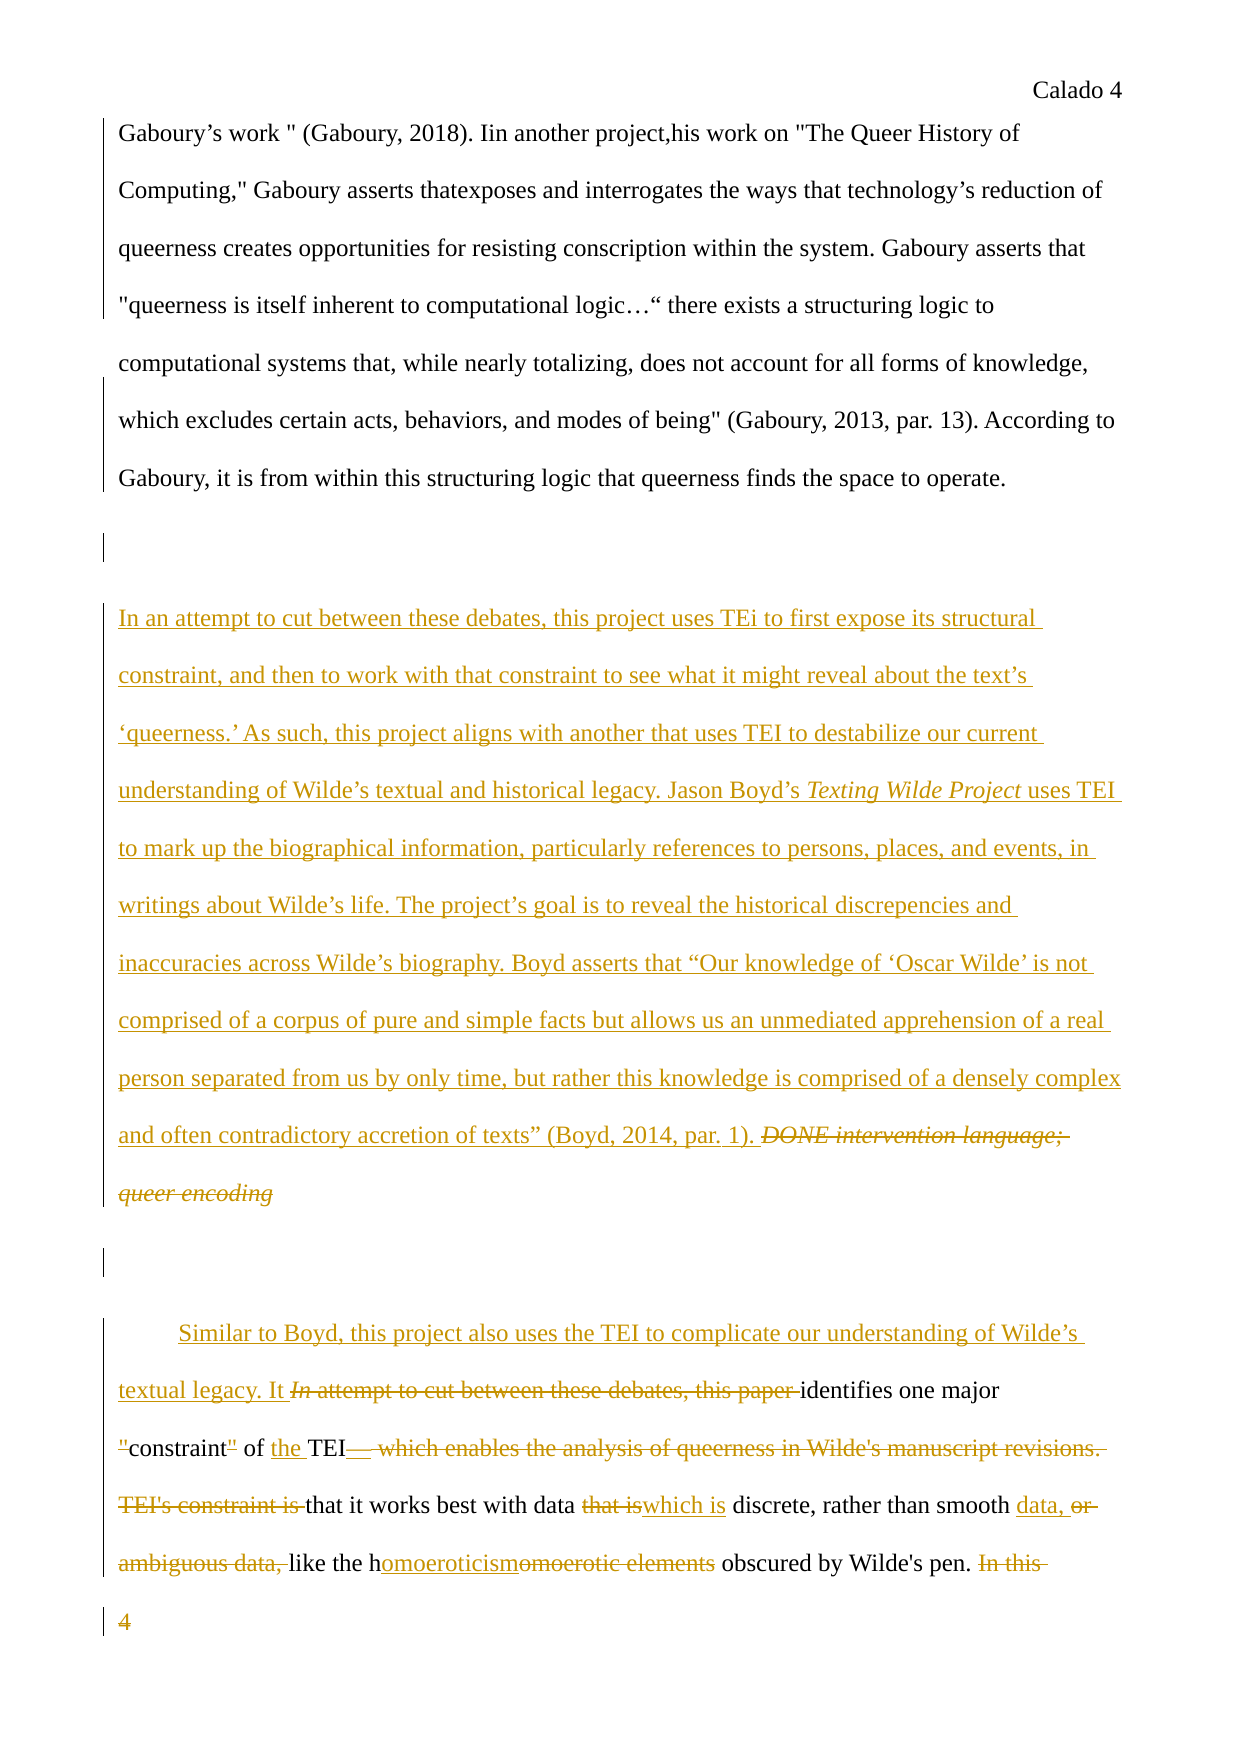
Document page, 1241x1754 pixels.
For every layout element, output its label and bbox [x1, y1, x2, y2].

text [118, 1318, 1122, 1577]
text [118, 118, 1122, 492]
